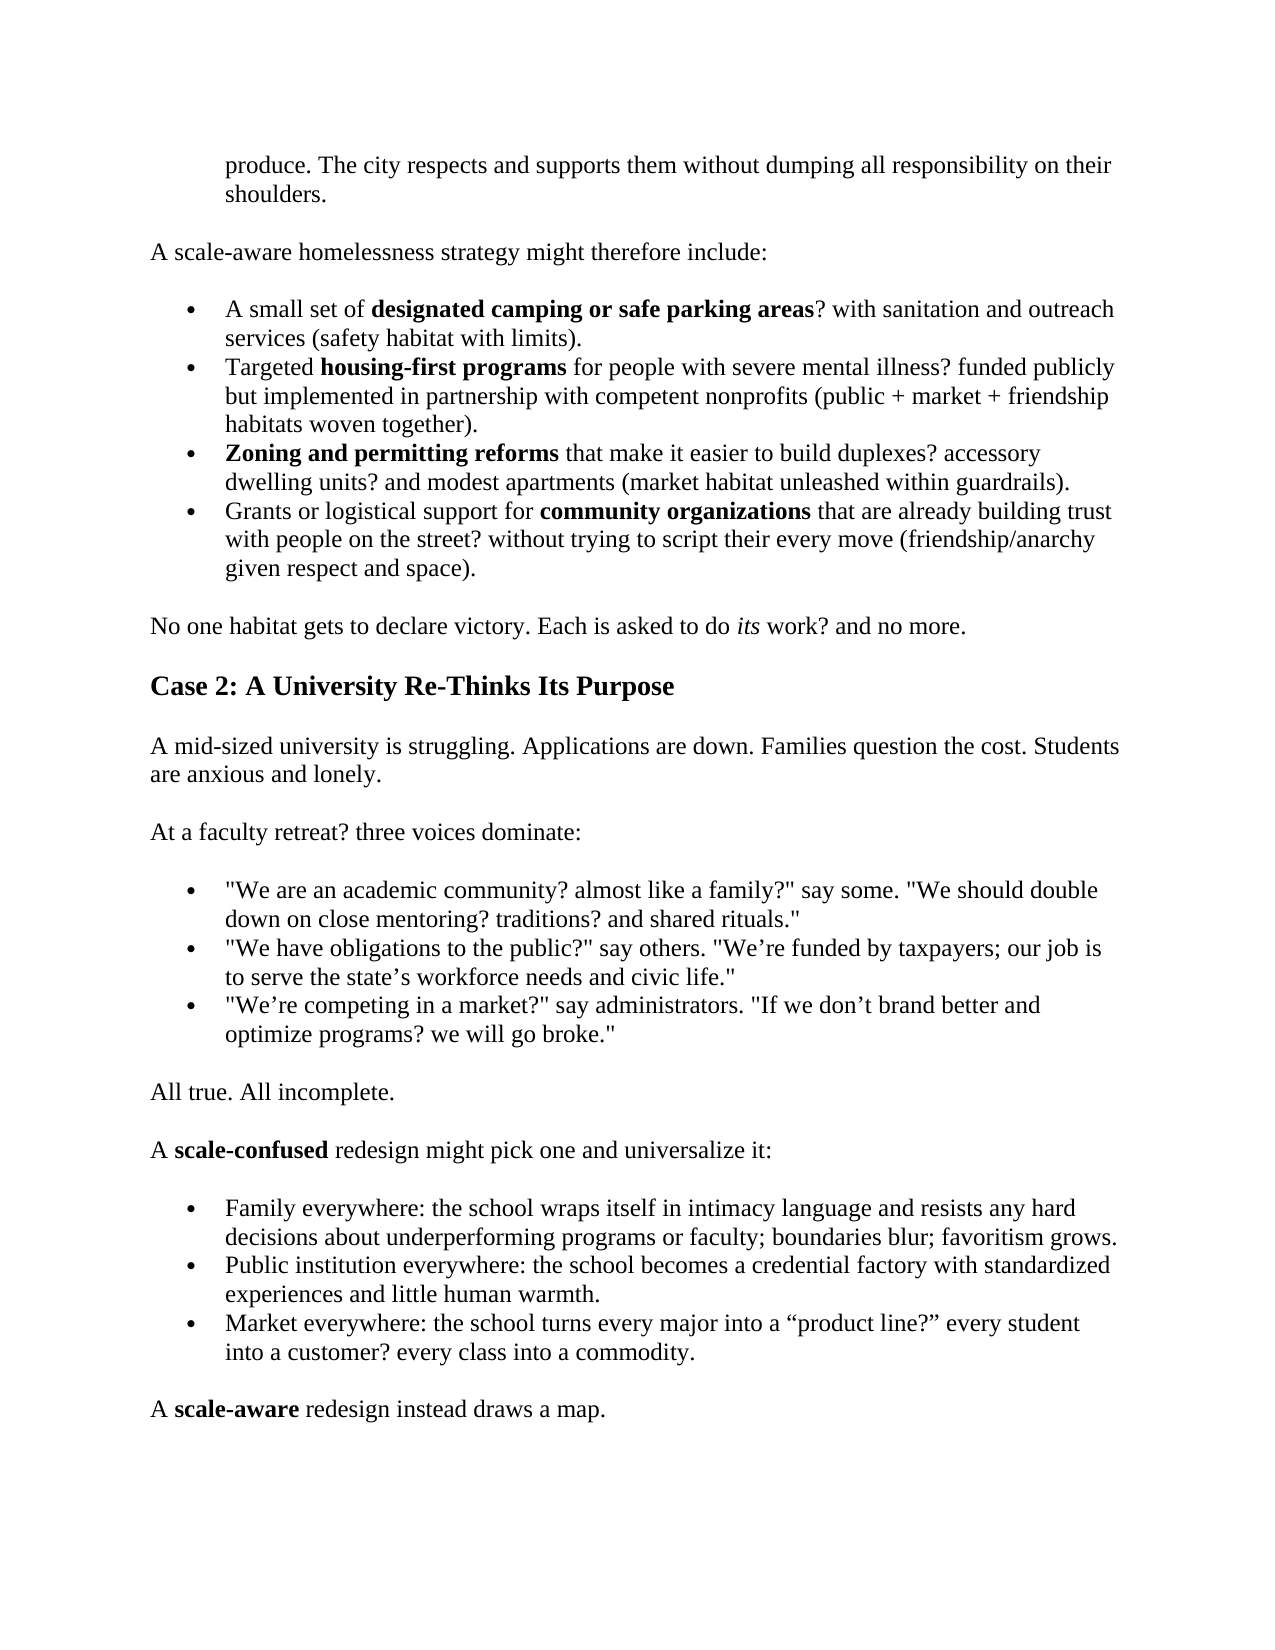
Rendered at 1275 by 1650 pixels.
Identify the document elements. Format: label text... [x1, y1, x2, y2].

text A scale-confused redesign might pick one and universalize it: [150, 1135, 1125, 1164]
text Case 2: A University Re-Thinks Its Purpose [150, 669, 1125, 702]
list Public institution everywhere: the school becomes a credential factory with standardized experiences and little human warmth. [187, 1250, 1125, 1308]
list Family everywhere: the school wraps itself in intimacy language and resists any hard decisions about underperforming programs or faculty; boundaries blur; favoritism grows. [187, 1193, 1125, 1250]
list Targeted housing-first programs for people with severe mental illness? funded publicly but implemented in partnership with competent nonprofits (public + market + friendship habitats woven together). [187, 352, 1125, 438]
text All true. All incomplete. [150, 1077, 1125, 1106]
text A scale-aware homelessness strategy might therefore include: [150, 237, 1125, 265]
text A mid-sized university is struggling. Applications are down. Families question the cost. Students are anxious and lonely. [150, 731, 1125, 788]
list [187, 150, 1125, 207]
list Market everywhere: the school turns every major into a “product line?” every student into a customer? every class into a commodity. [187, 1308, 1125, 1365]
list Zoning and permitting reforms that make it easier to build duplexes? accessory dwelling units? and modest apartments (market habitat unleashed within guardrails). [187, 438, 1125, 496]
text At a faculty retreat? three voices dominate: [150, 817, 1125, 846]
text A scale-aware redesign instead draws a map. [150, 1394, 1125, 1423]
list A small set of designated camping or safe parking areas? with sanitation and outreach services (safety habitat with limits). [187, 294, 1125, 352]
list "We have obligations to the public?" say others. "We’re funded by taxpayers; our job is to serve the state’s workforce needs and civic life." [187, 933, 1125, 990]
list "We are an academic community? almost like a family?" say some. "We should double down on close mentoring? traditions? and shared rituals." [187, 875, 1125, 933]
text No one habitat gets to declare victory. Each is asked to do its work? and no more. [150, 611, 1125, 640]
list Grants or logistical support for community organizations that are already building trust with people on the street? without trying to script their every move (friendship/anarchy given respect and space). [187, 496, 1125, 582]
list "We’re competing in a market?" say administrators. "If we don’t brand better and optimize programs? we will go broke." [187, 990, 1125, 1048]
